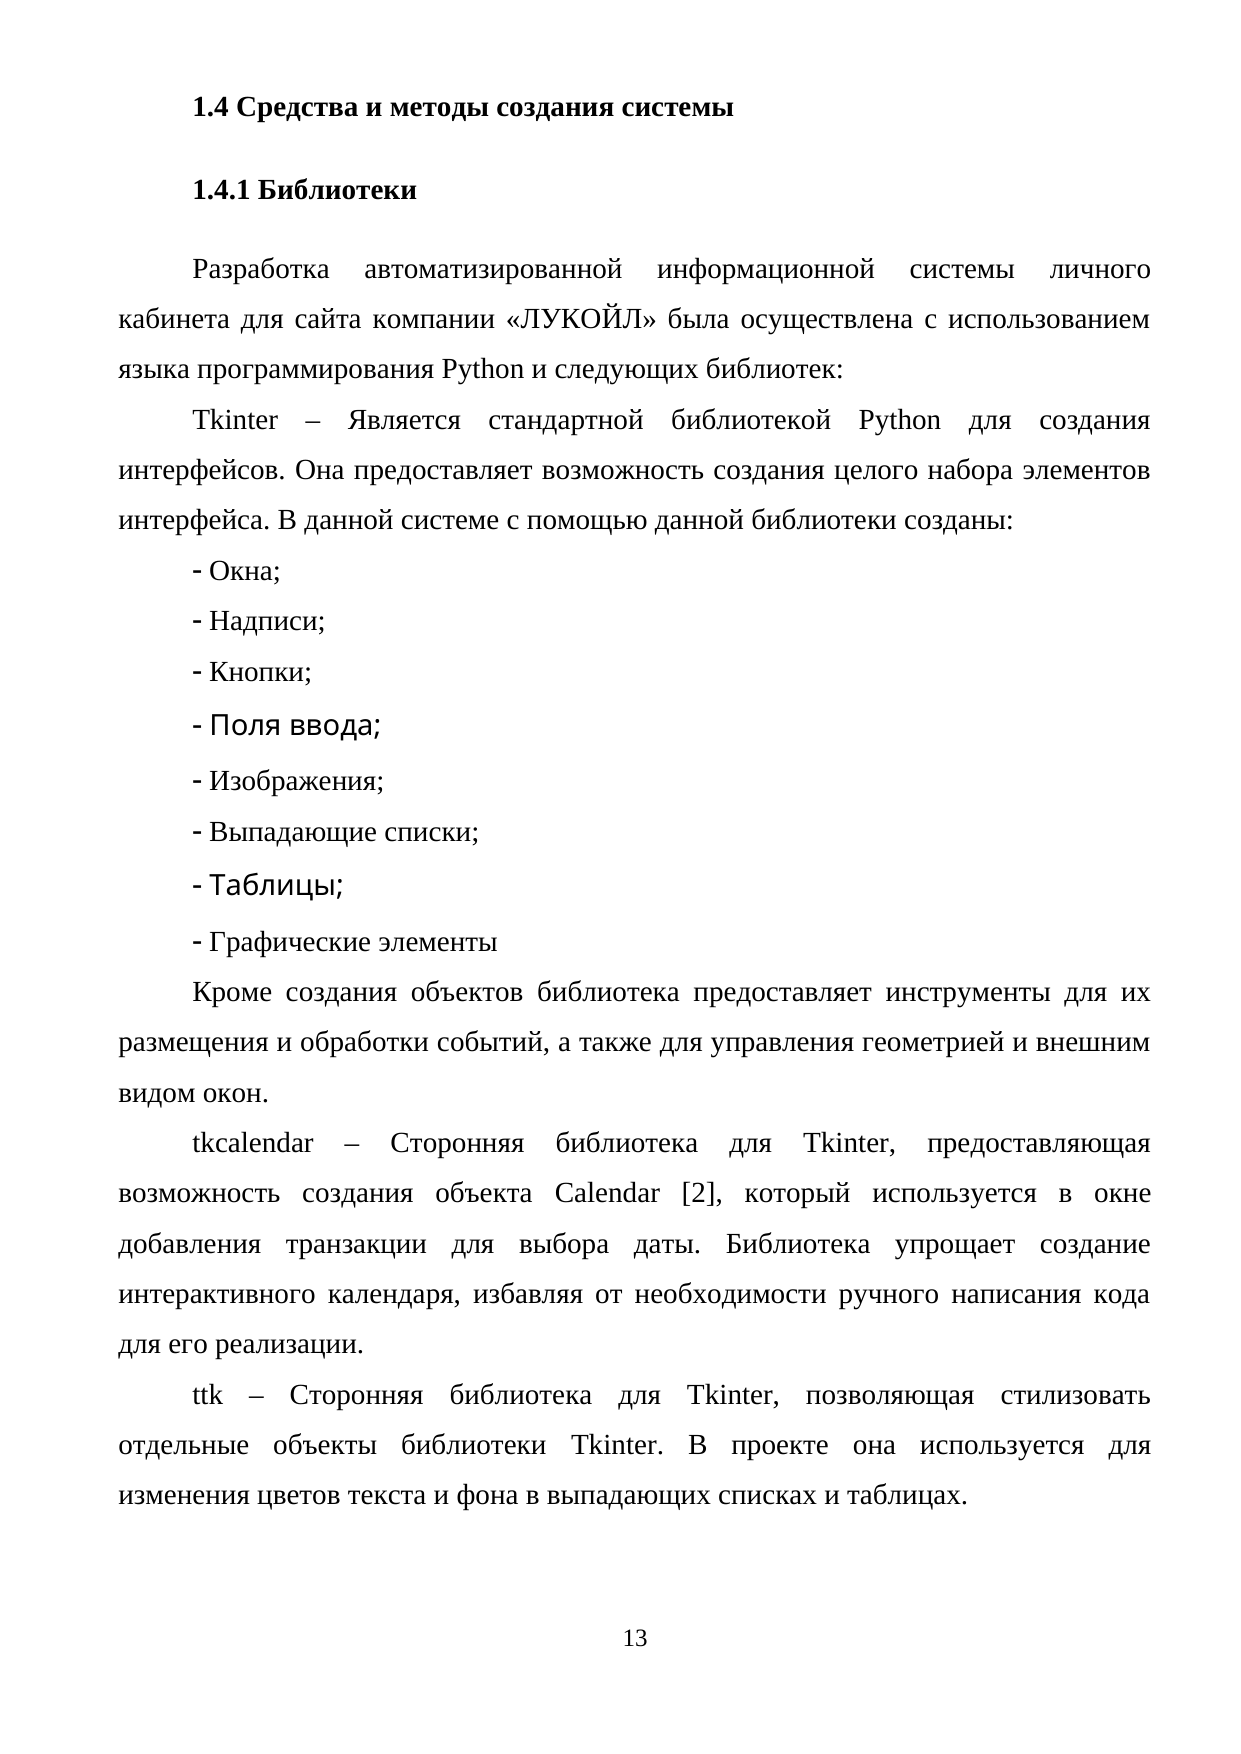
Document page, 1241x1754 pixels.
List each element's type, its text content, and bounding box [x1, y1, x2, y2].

subtitle 1.4 Средства и методы создания системы [118, 89, 1152, 122]
text Изображения; [118, 763, 1152, 797]
text Выпадающие списки; [118, 814, 1152, 848]
text Надписи; [118, 603, 1152, 637]
text tkcalendar – Сторонняя библиотека для Tkinter, предоставляющая возможность создания объекта Calendar [2], который используется в окне добавления транзакции для выбора даты. Библиотека упрощает создание интерактивного календаря, избавляя от необходимости ручного написания кода для его реализации. [118, 1125, 1152, 1360]
text Разработка автоматизированной информационной системы личного кабинета для сайта компании «ЛУКОЙЛ» была осуществлена с использованием языка программирования Python и следующих библиотек: [118, 251, 1152, 385]
text Поля ввода; [118, 704, 1152, 744]
subtitle 1.4.1 Библиотеки [118, 172, 1152, 205]
text Графические элементы [118, 924, 1152, 957]
text Tkinter – Является стандартной библиотекой Python для создания интерфейсов. Она предоставляет возможность создания целого набора элементов интерфейса. В данной системе с помощью данной библиотеки созданы: [118, 402, 1152, 536]
text Окна; [118, 553, 1152, 586]
text Таблицы; [118, 864, 1152, 904]
text Кнопки; [118, 654, 1152, 687]
text Кроме создания объектов библиотека предоставляет инструменты для их размещения и обработки событий, а также для управления геометрией и внешним видом окон. [118, 974, 1152, 1108]
text ttk – Сторонняя библиотека для Tkinter, позволяющая стилизовать отдельные объекты библиотеки Tkinter. В проекте она используется для изменения цветов текста и фона в выпадающих списках и таблицах. [118, 1377, 1152, 1511]
